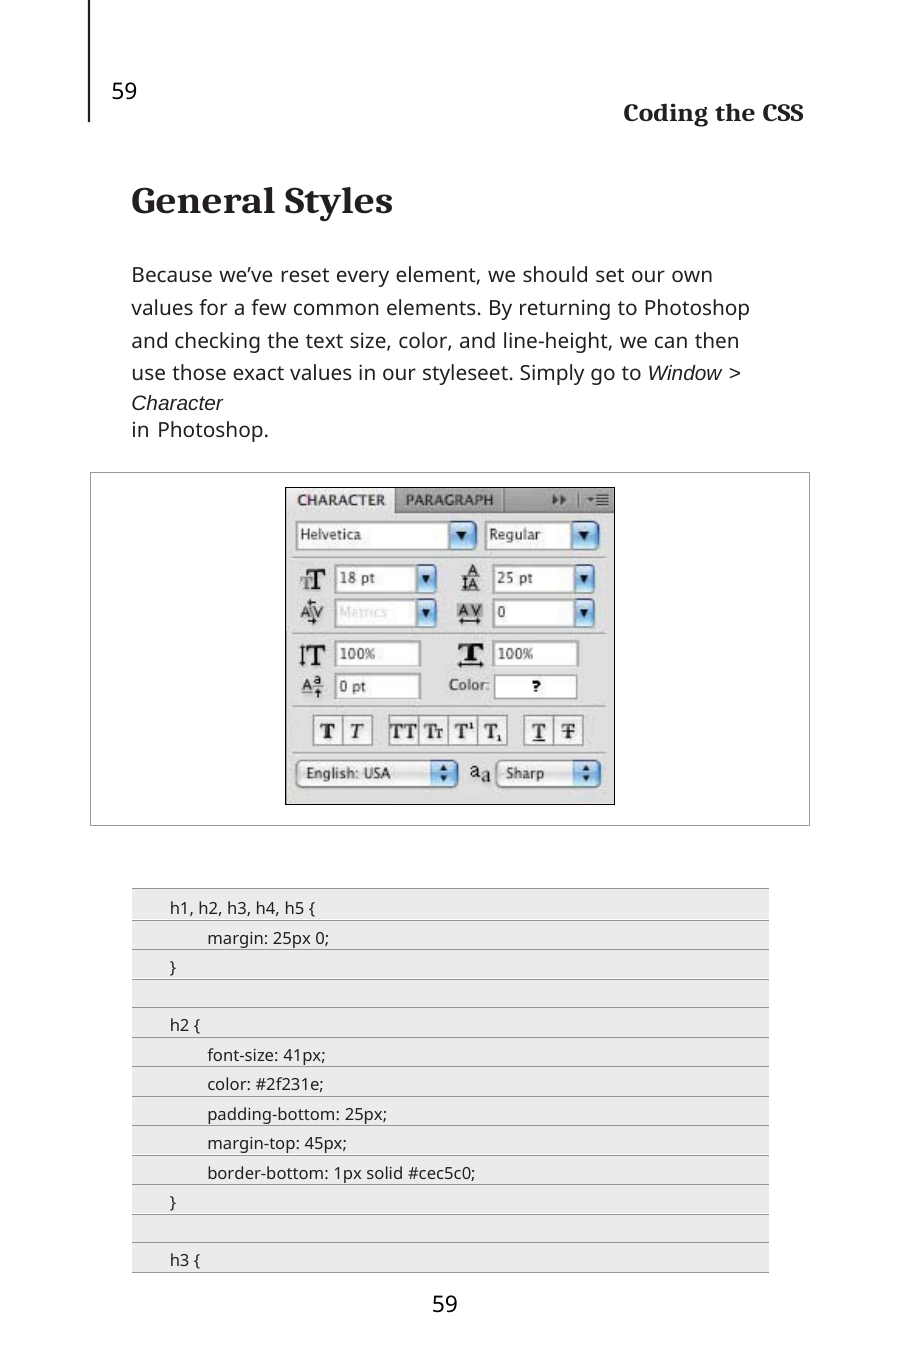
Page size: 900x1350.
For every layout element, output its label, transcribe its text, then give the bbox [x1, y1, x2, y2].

subtitle General Styles [131, 180, 889, 223]
table_cell } [132, 950, 769, 978]
table_cell padding-bottom: 25px; [132, 1097, 769, 1125]
table_cell color: #2f231e; [132, 1067, 769, 1096]
text in Photoshop. [131, 418, 889, 443]
table_cell [132, 980, 769, 1007]
table_header h1, h2, h3, h4, h5 { [132, 889, 769, 919]
table_cell margin-top: 45px; [132, 1126, 769, 1154]
table_cell [132, 1215, 769, 1242]
table_cell h3 { [132, 1243, 769, 1272]
table_cell margin: 25px 0; [132, 921, 769, 949]
table_cell border-bottom: 1px solid #cec5c0; [132, 1156, 769, 1184]
picture [286, 488, 614, 804]
table_cell } [132, 1185, 769, 1213]
table_cell font-size: 41px; [132, 1038, 769, 1066]
table_cell h2 { [132, 1008, 769, 1037]
text Because we’ve reset every element, we should set our own values for a few common elements. By returning to Photoshop and checking the text size, color, and line-height, we can then use those exact values in our styleseet. Simply go to Window > Character [131, 261, 769, 414]
